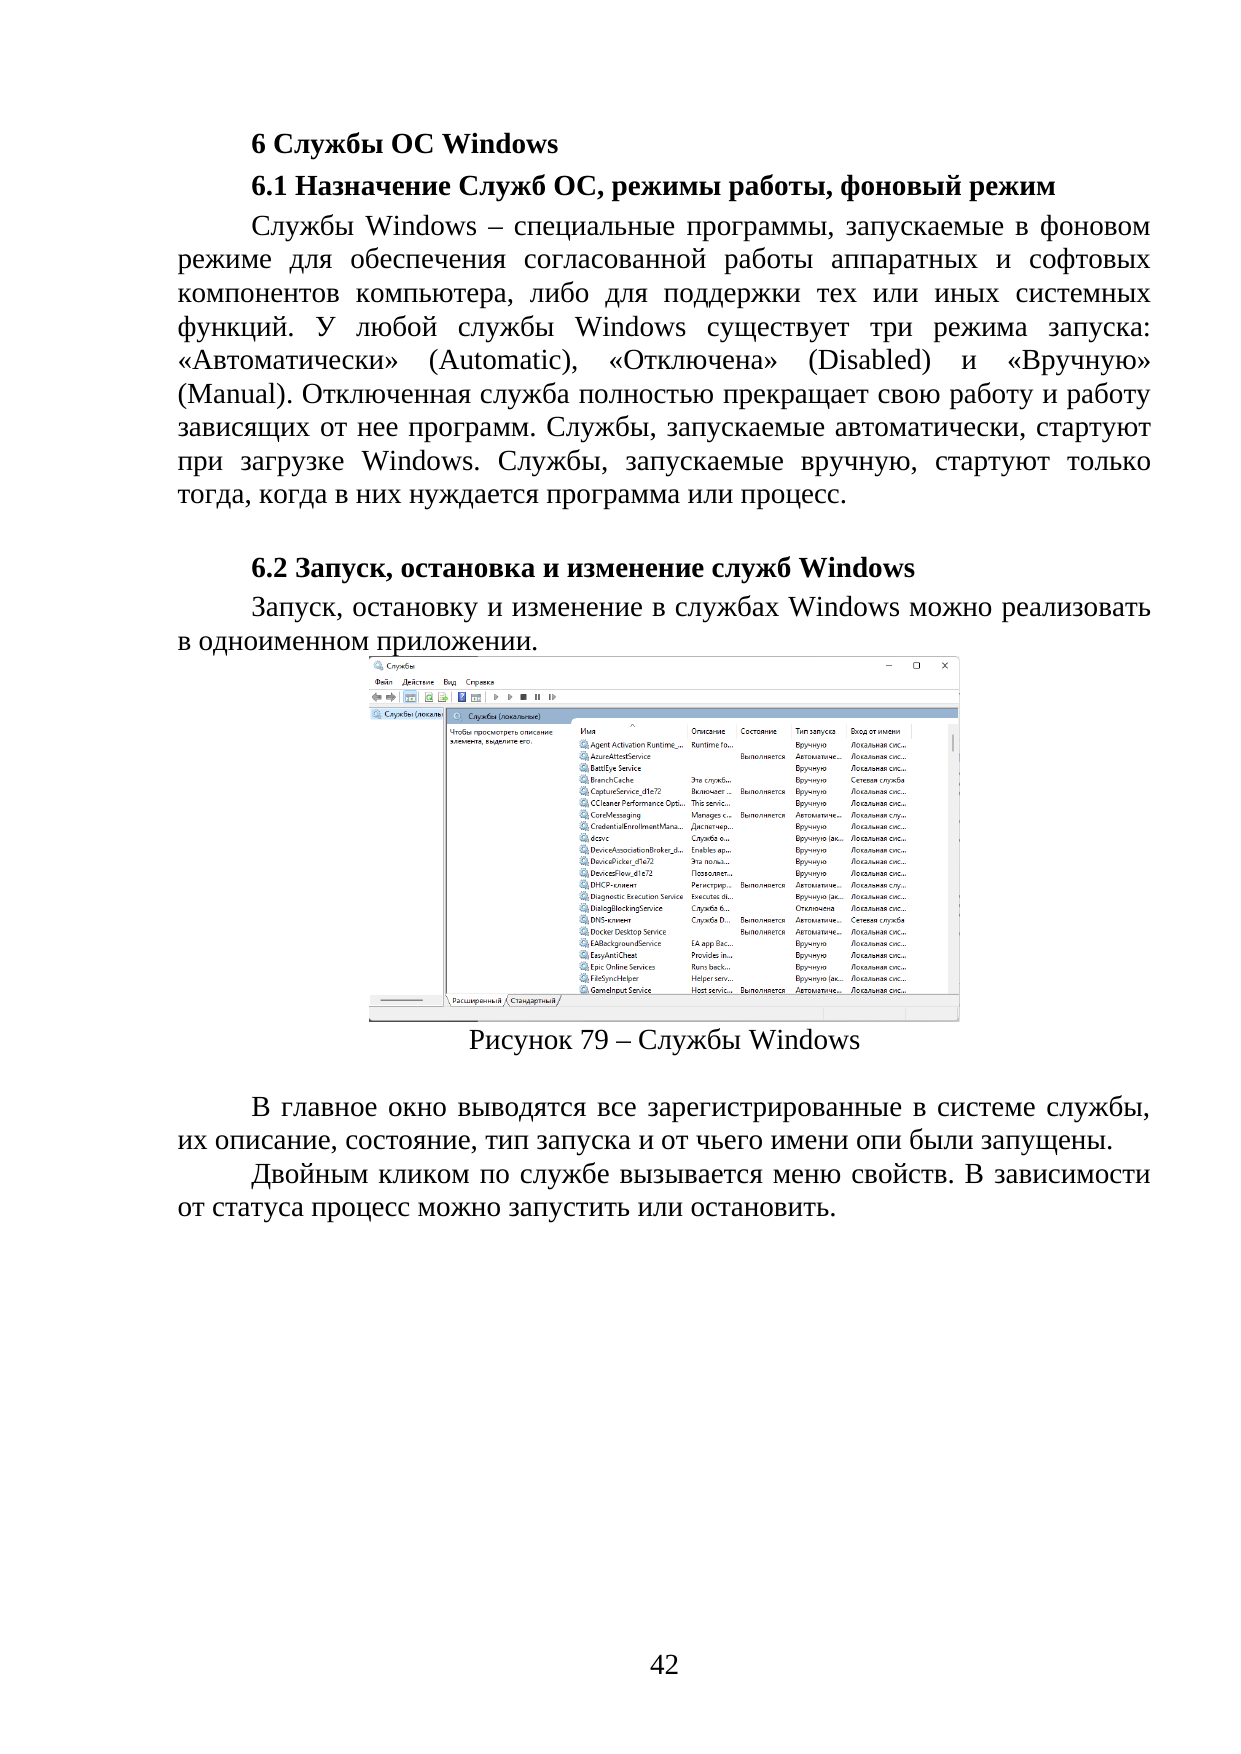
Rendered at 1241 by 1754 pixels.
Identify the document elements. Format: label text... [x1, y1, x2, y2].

text Запуск, остановку и изменение в службах Windows можно реализовать в одноименном приложении. [177, 589, 1152, 657]
text 6.2 Запуск, остановка и изменение служб Windows [177, 550, 1152, 583]
text 6 Службы ОС Windows [177, 126, 1152, 160]
text Двойным кликом по службе вызывается меню свойств. В зависимости от статуса процесс можно запустить или остановить. [177, 1156, 1152, 1223]
text В главное окно выводятся все зарегистрированные в системе службы, их описание, состояние, тип запуска и от чьего имени опи были запущены. [177, 1089, 1152, 1156]
text 6.1 Назначение Служб ОС, режимы работы, фоновый режим [177, 168, 1152, 202]
picture [369, 656, 960, 1022]
text Службы Windows – специальные программы, запускаемые в фоновом режиме для обеспечения согласованной работы аппаратных и софтовых компонентов компьютера, либо для поддержки тех или иных системных функций. У любой службы Windows существует три режима запуска: «Автоматически» (Automatic), «Отключена» (Disabled) и «Вручную» (Manual). Отключенная служба полностью прекращает свою работу и работу зависящих от нее программ. Службы, запускаемые автоматически, стартуют при загрузке Windows. Службы, запускаемые вручную, стартуют только тогда, когда в них нуждается программа или процесс. [177, 208, 1152, 510]
text Рисунок 79 – Службы Windows [177, 1022, 1152, 1055]
